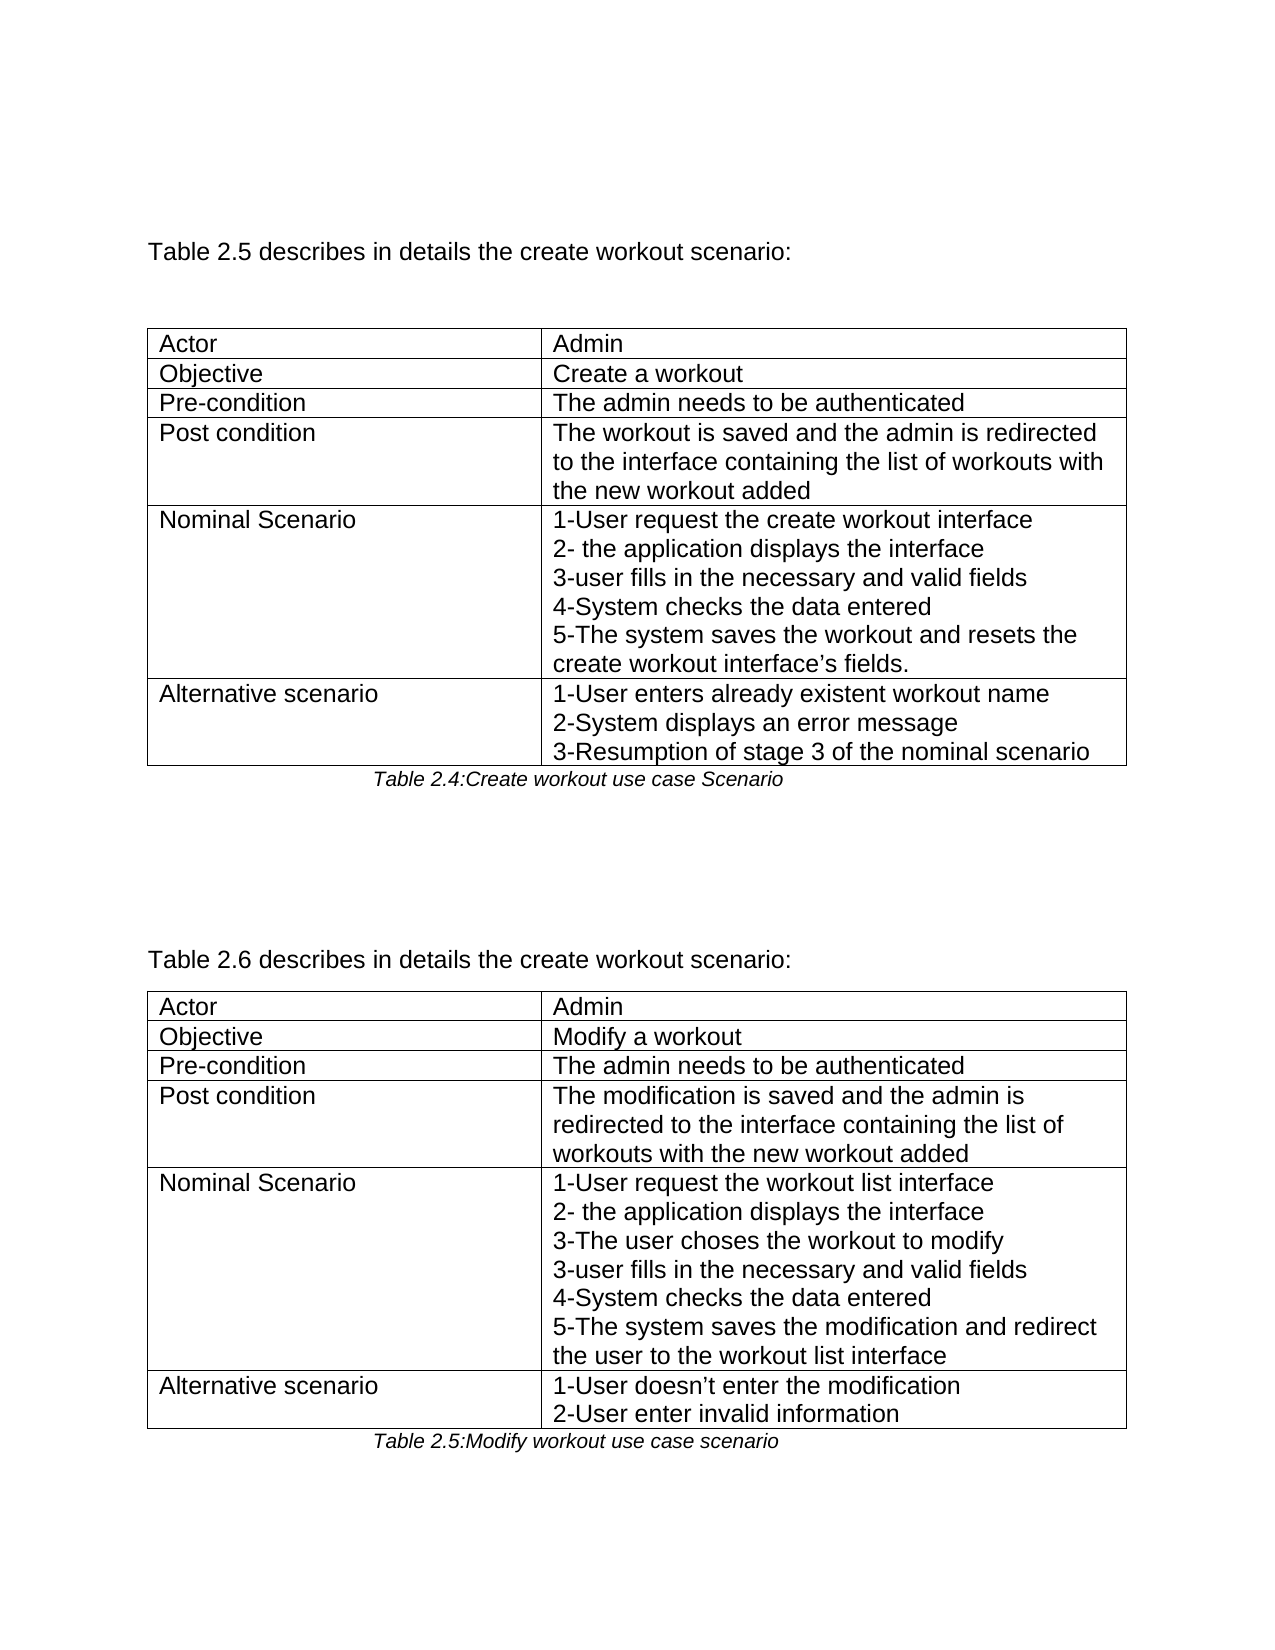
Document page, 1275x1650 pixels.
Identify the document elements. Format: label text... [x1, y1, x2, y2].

table_cell Objective [148, 1021, 541, 1050]
table_cell 1-User enters already existent workout name 2-System displays an error message 3-Resumption of stage 3 of the nominal scenario [542, 679, 1126, 765]
table_header Admin [542, 992, 1126, 1020]
table_cell Pre-condition [148, 389, 541, 417]
table_cell The workout is saved and the admin is redirected to the interface containing the list of workouts with the new workout added [542, 418, 1126, 504]
table_cell Nominal Scenario [148, 1168, 541, 1369]
table_cell Create a workout [542, 359, 1126, 387]
table_cell Modify a workout [542, 1021, 1126, 1050]
table_cell The modification is saved and the admin is redirected to the interface containing the list of workouts with the new workout added [542, 1081, 1126, 1167]
table_header Actor [148, 329, 541, 358]
table_header Admin [542, 329, 1126, 358]
table_cell The admin needs to be authenticated [542, 389, 1126, 417]
table_cell Post condition [148, 1081, 541, 1167]
text Table 2.5 describes in details the create workout scenario: [148, 237, 1127, 266]
table_cell Alternative scenario [148, 1371, 541, 1428]
table_cell Alternative scenario [148, 679, 541, 765]
text Table 2.6 describes in details the create workout scenario: [148, 945, 1127, 974]
table_cell Pre-condition [148, 1051, 541, 1080]
table_cell 1-User request the create workout interface 2- the application displays the interface 3-user fills in the necessary and valid fields 4-System checks the data entered 5-The system saves the workout and resets the create workout interface’s fields. [542, 506, 1126, 678]
table_header Actor [148, 992, 541, 1020]
table_cell 1-User request the workout list interface 2- the application displays the interface 3-The user choses the workout to modify 3-user fills in the necessary and valid fields 4-System checks the data entered 5-The system saves the modification and redirect the user to the workout list interface [542, 1168, 1126, 1369]
table_cell Nominal Scenario [148, 506, 541, 678]
table_cell 1-User doesn’t enter the modification 2-User enter invalid information [542, 1371, 1126, 1428]
table_cell The admin needs to be authenticated [542, 1051, 1126, 1080]
table_cell Post condition [148, 418, 541, 504]
table_cell Objective [148, 359, 541, 387]
